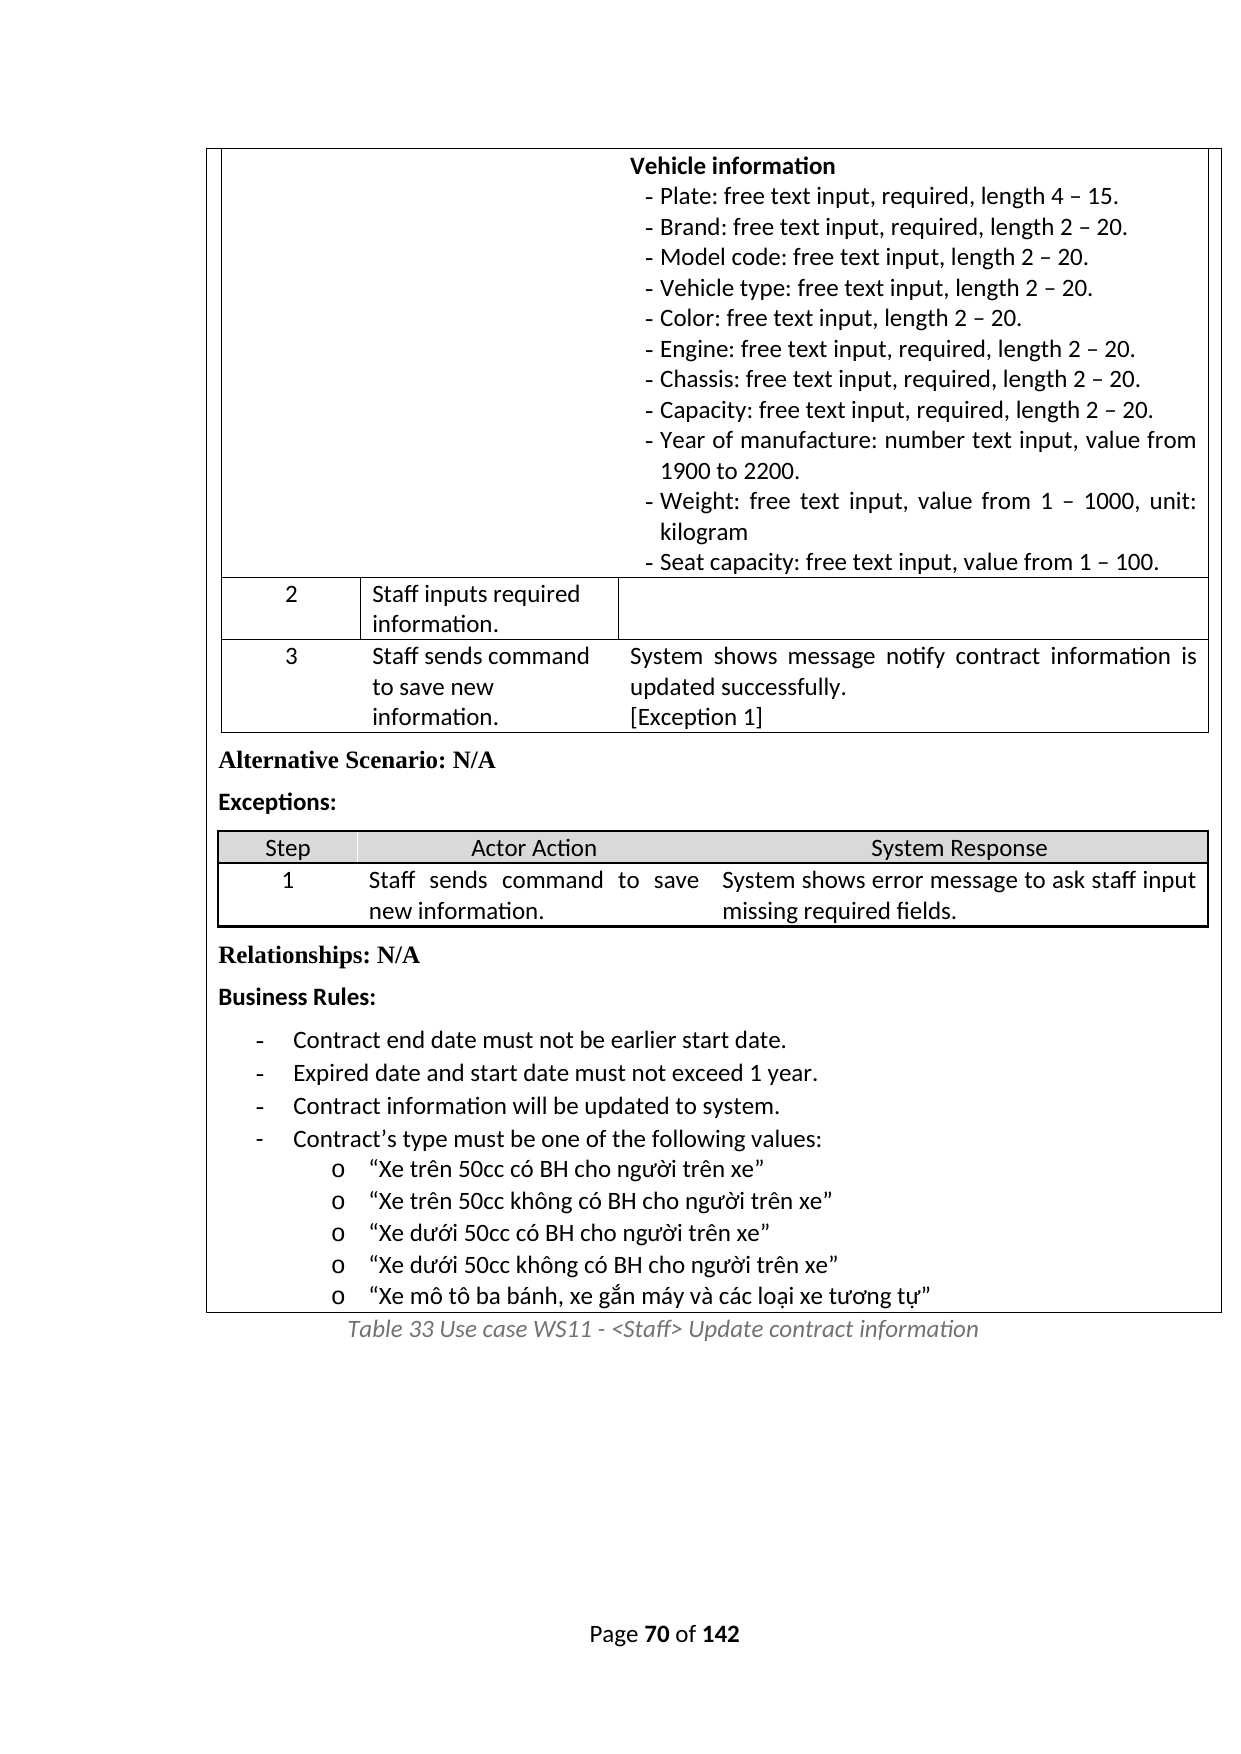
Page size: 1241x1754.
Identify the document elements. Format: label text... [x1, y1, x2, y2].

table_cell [207, 149, 1221, 1312]
text Table Use case WS11 - <Staff> Update contract information [207, 1313, 1122, 1344]
